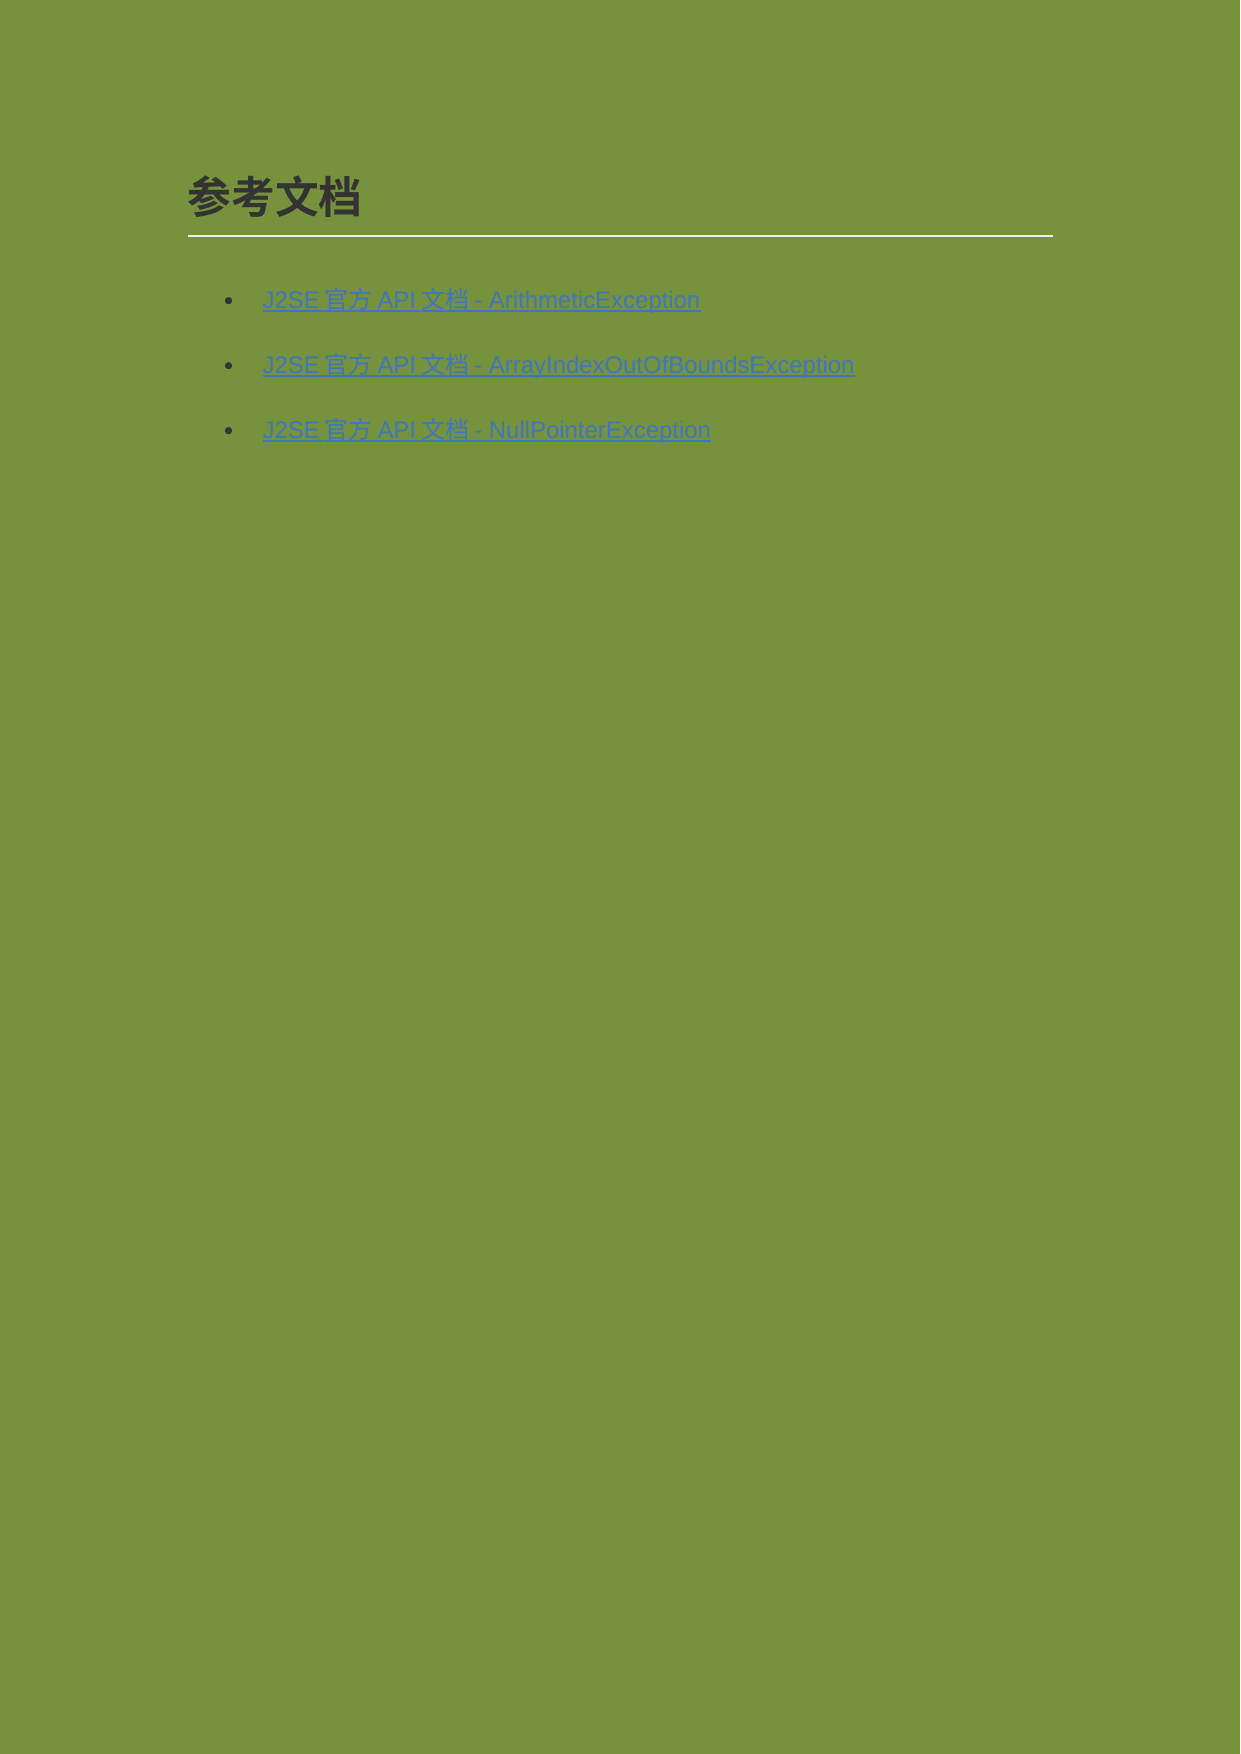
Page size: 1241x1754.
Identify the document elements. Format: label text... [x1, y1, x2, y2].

list J2SE官方API文档 - ArrayIndexOutOfBoundsException [225, 331, 1053, 396]
list J2SE官方API文档 - NullPointerException [225, 396, 1053, 461]
subtitle 参考文档 [187, 162, 1053, 237]
list J2SE官方API文档 - ArithmeticException [225, 266, 1053, 331]
